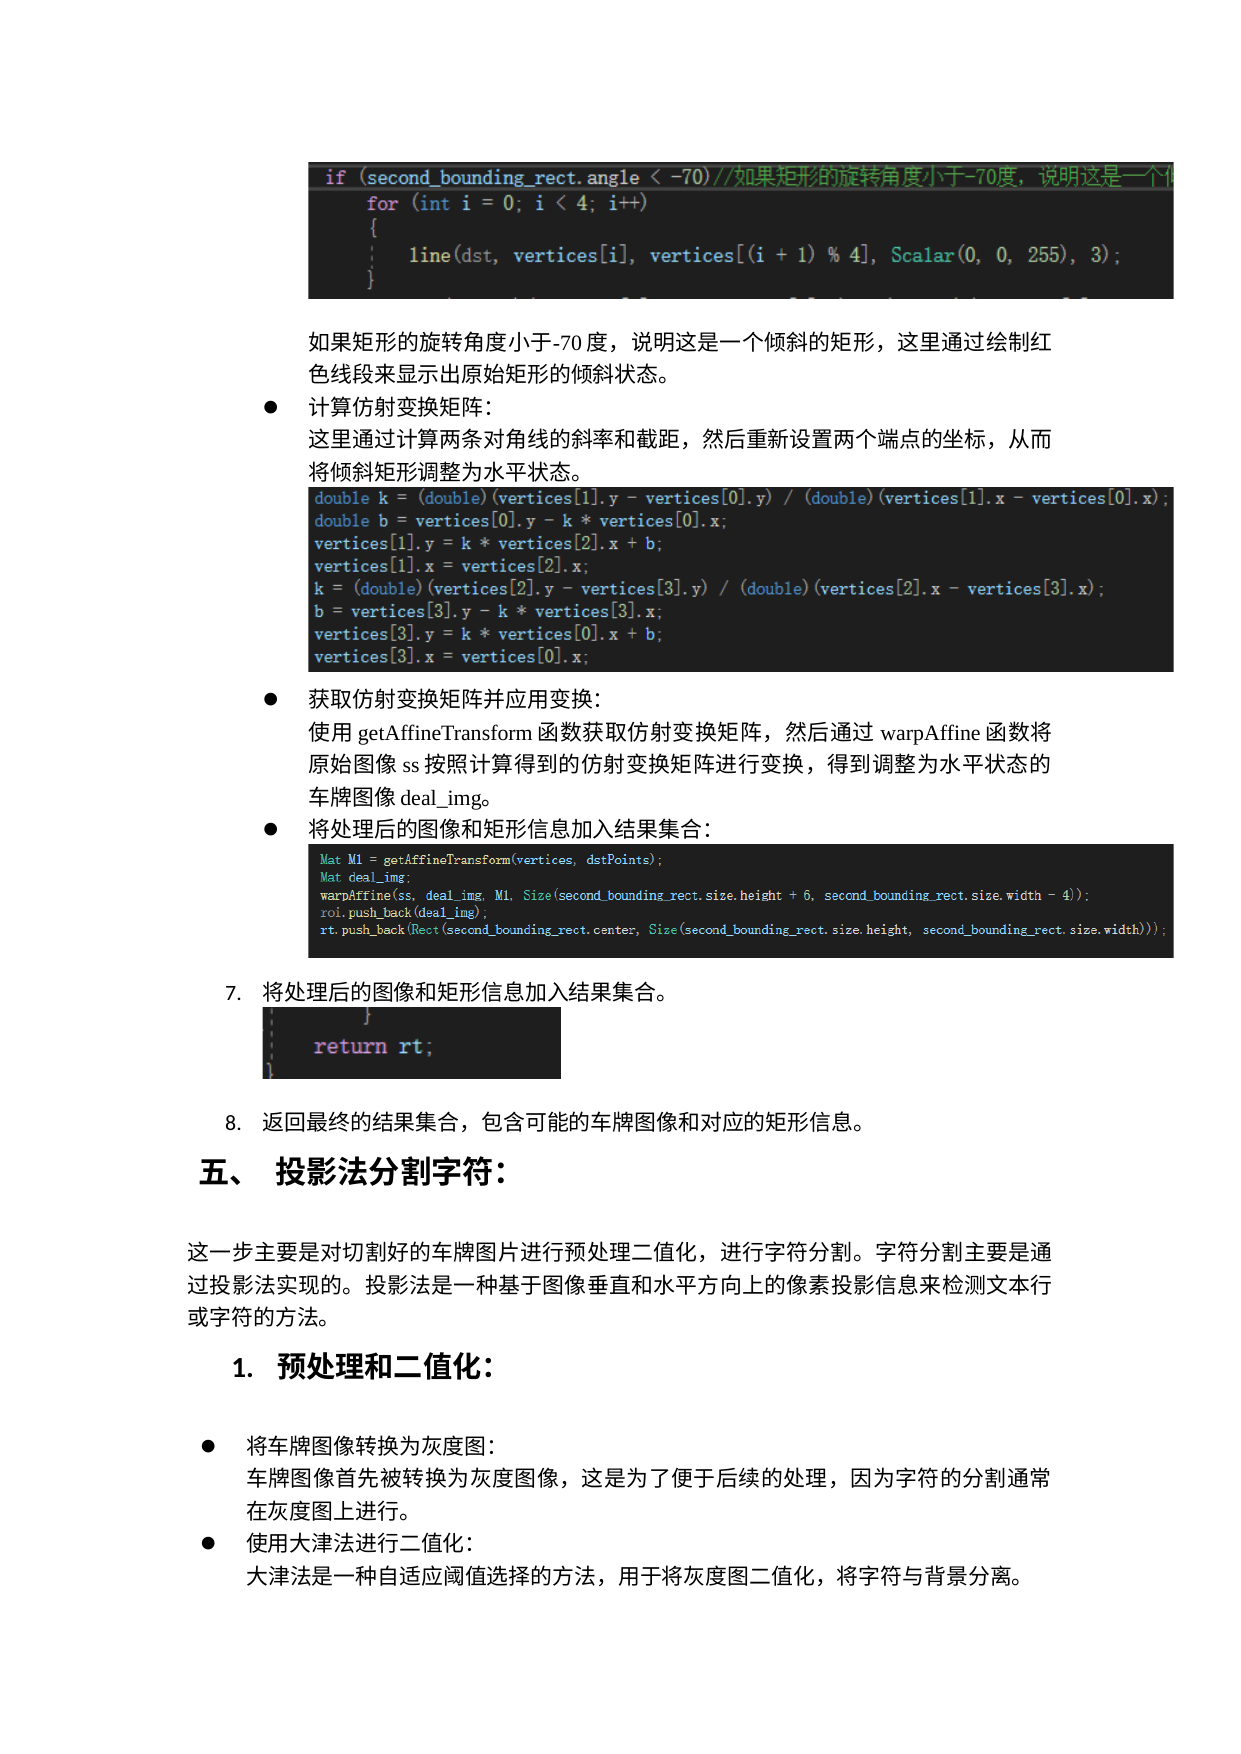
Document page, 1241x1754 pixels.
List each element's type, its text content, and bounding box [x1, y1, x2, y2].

picture [262, 1007, 561, 1079]
text 车牌图像首先被转换为灰度图像，这是为了便于后续的处理，因为字符的分割通常在灰度图上进行。 [246, 1461, 1053, 1526]
picture [308, 162, 1174, 299]
list 使用大津法进行二值化： [200, 1526, 1053, 1558]
list 将处理后的图像和矩形信息加入结果集合： [262, 812, 1053, 844]
list 如果矩形的旋转角度小于-70度，说明这是一个倾斜的矩形，这里通过绘制红色线段来显示出原始矩形的倾斜状态。 [308, 324, 1053, 389]
subtitle 投影法分割字符： [198, 1137, 1031, 1202]
list 获取仿射变换矩阵并应用变换： [262, 682, 1053, 714]
text 这一步主要是对切割好的车牌图片进行预处理二值化，进行字符分割。字符分割主要是通过投影法实现的。投影法是一种基于图像垂直和水平方向上的像素投影信息来检测文本行或字符的方法。 [187, 1235, 1053, 1332]
list 大津法是一种自适应阈值选择的方法，用于将灰度图二值化，将字符与背景分离。 [246, 1558, 1053, 1591]
list 将车牌图像转换为灰度图： [200, 1428, 1053, 1461]
list 将处理后的图像和矩形信息加入结果集合。 [225, 974, 1053, 1007]
list 这里通过计算两条对角线的斜率和截距，然后重新设置两个端点的坐标，从而将倾斜矩形调整为水平状态。 [308, 422, 1053, 487]
list 返回最终的结果集合，包含可能的车牌图像和对应的矩形信息。 [225, 1104, 1053, 1137]
picture [308, 844, 1174, 958]
list 使用getAffineTransform函数获取仿射变换矩阵，然后通过warpAffine函数将原始图像ss按照计算得到的仿射变换矩阵进行变换，得到调整为水平状态的车牌图像deal_img。 [308, 714, 1053, 812]
subtitle 预处理和二值化： [231, 1332, 1053, 1397]
list 计算仿射变换矩阵： [262, 389, 1053, 422]
picture [308, 487, 1174, 672]
